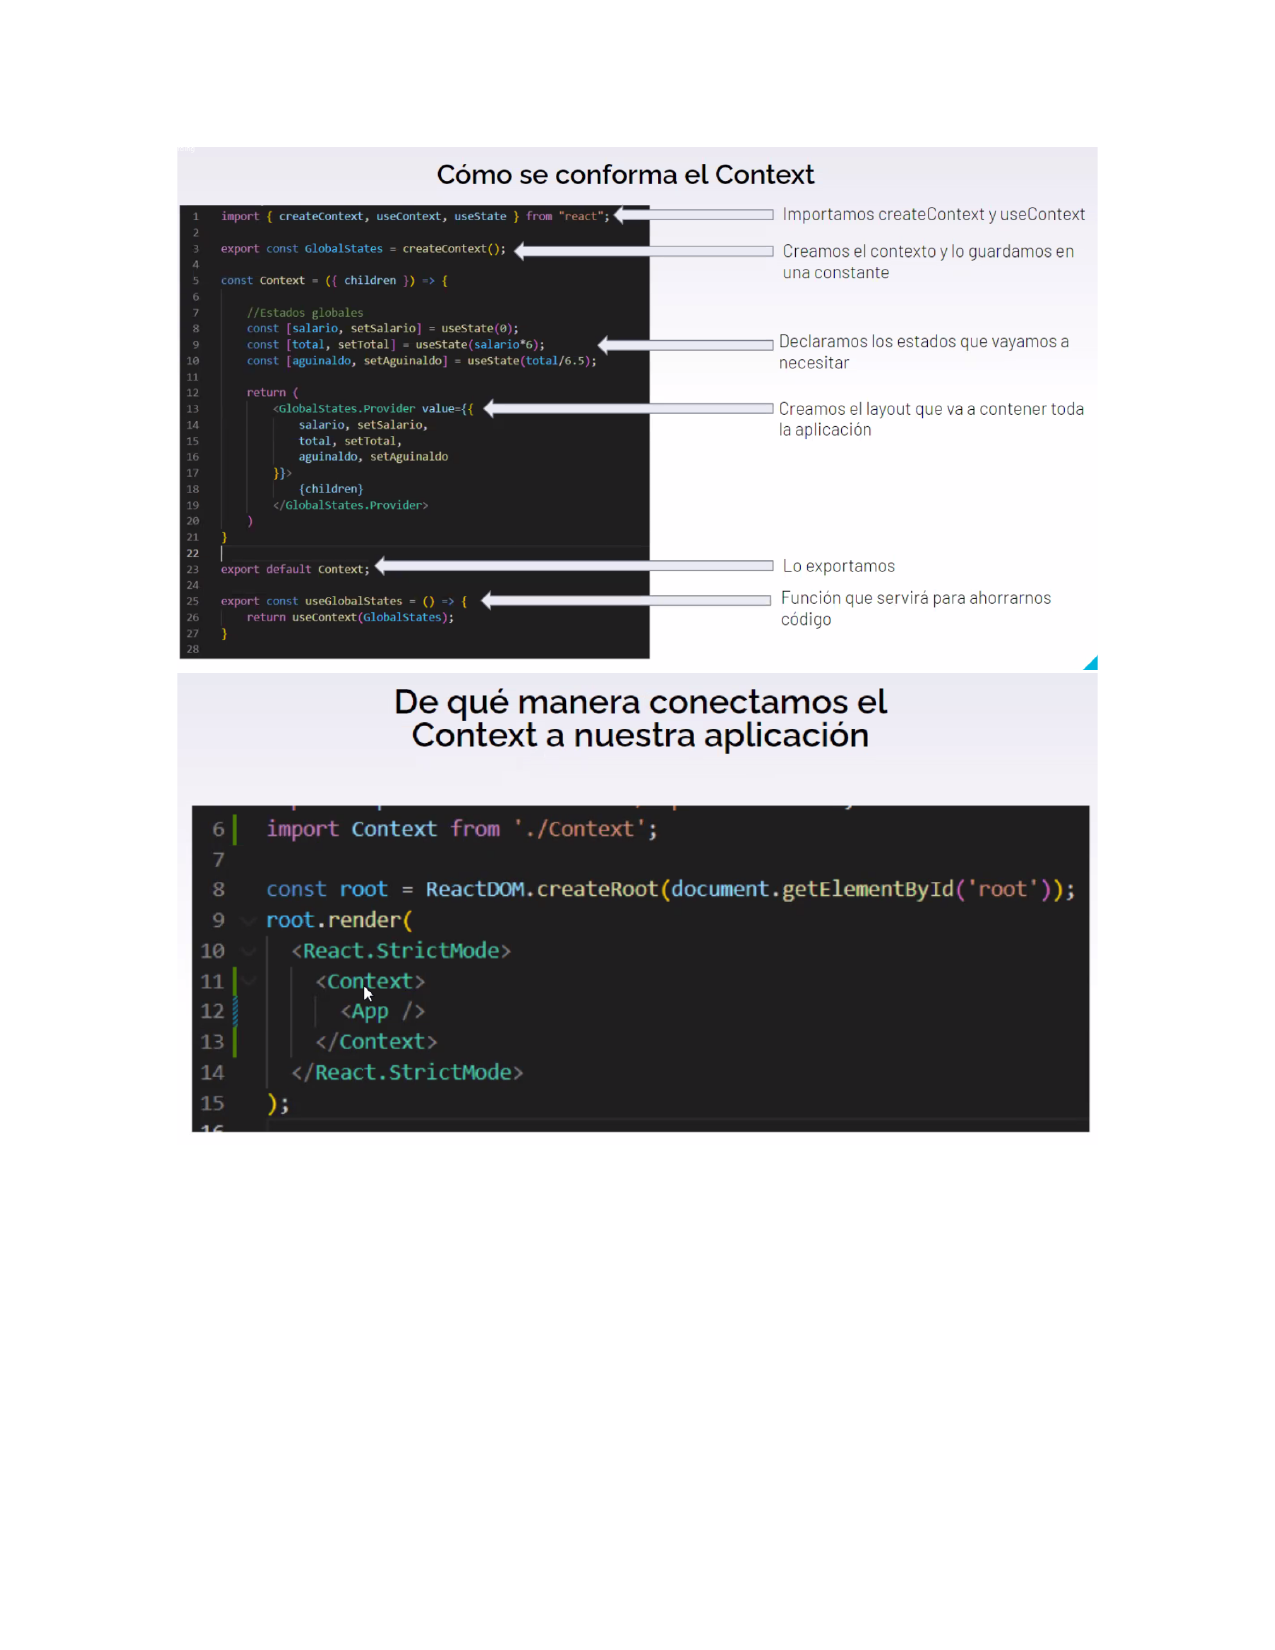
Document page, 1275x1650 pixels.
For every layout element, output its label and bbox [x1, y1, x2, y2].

picture [177, 673, 1098, 1145]
picture [177, 147, 1098, 670]
